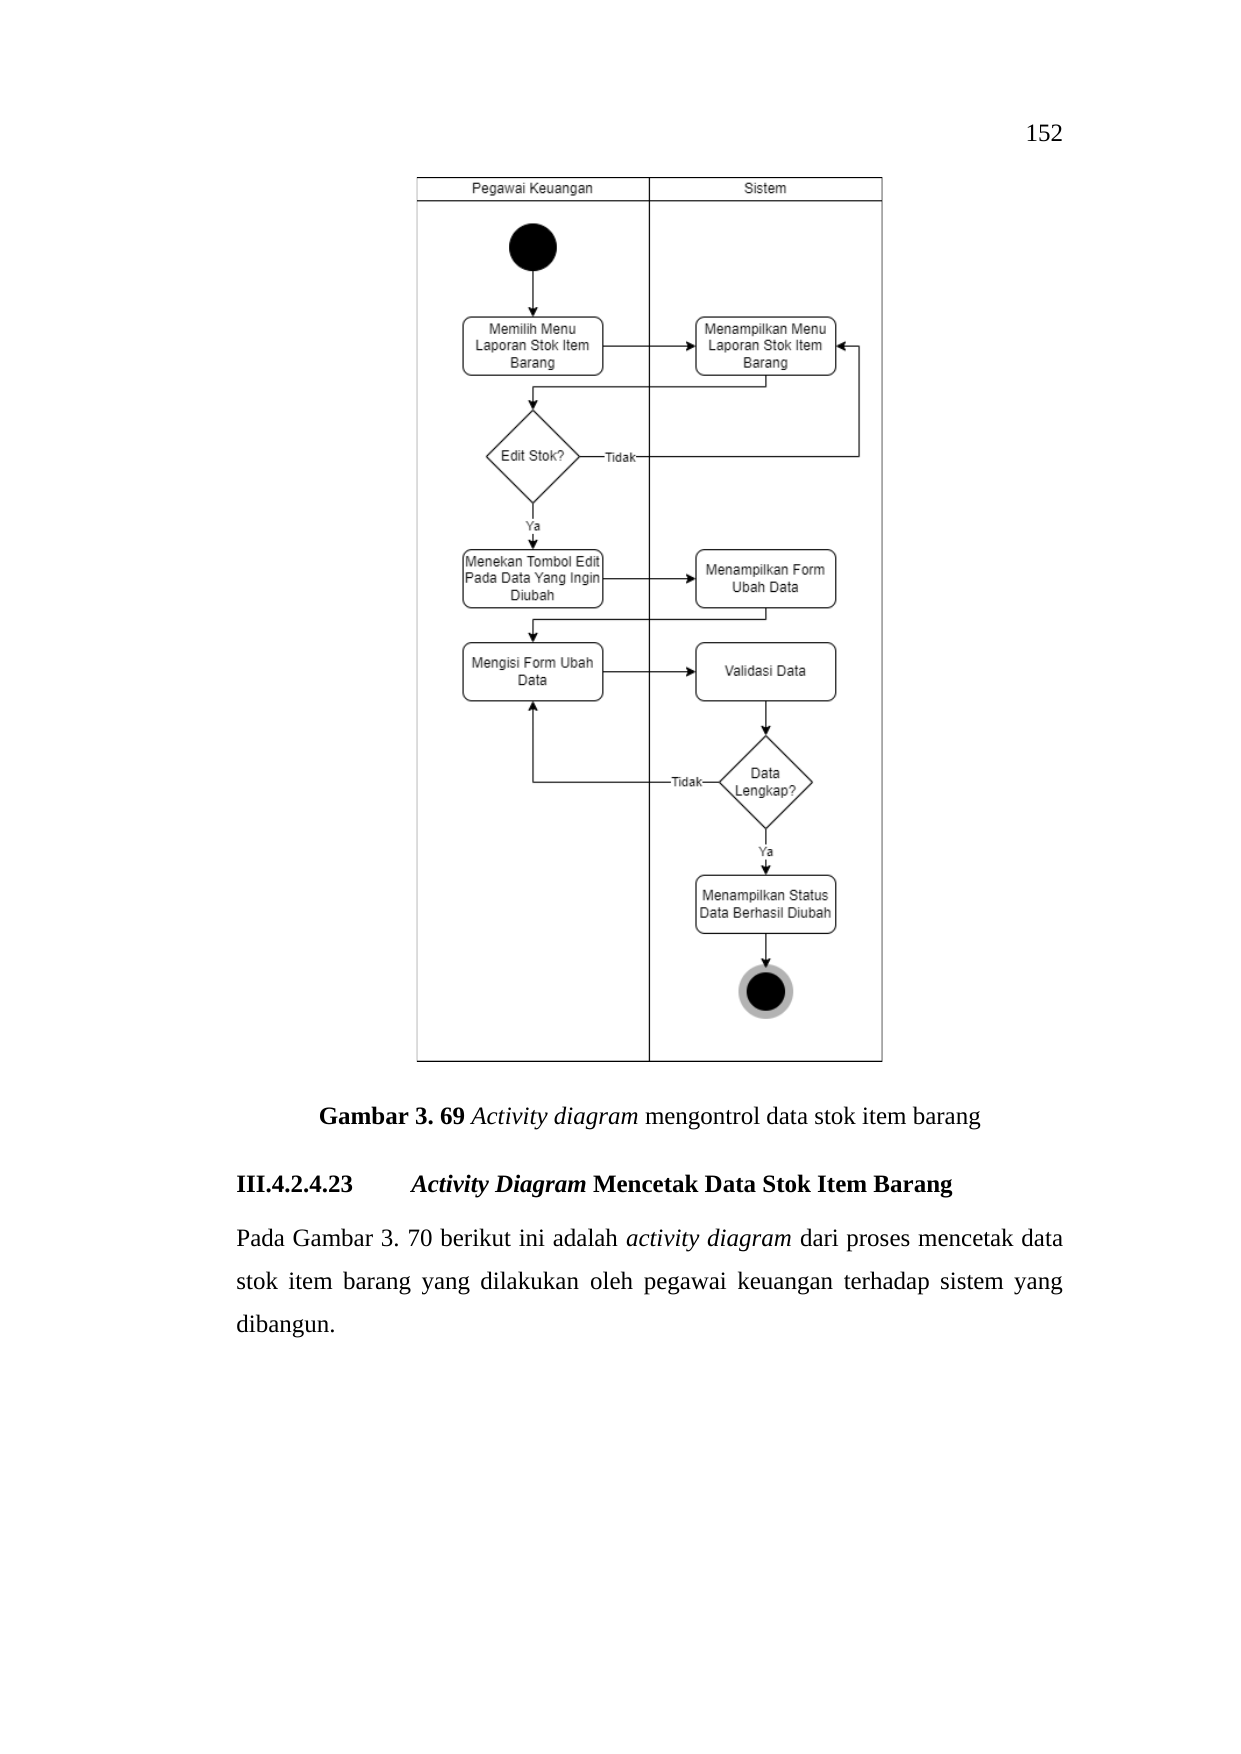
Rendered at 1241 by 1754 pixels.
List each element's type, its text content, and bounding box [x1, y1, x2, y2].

picture [416, 177, 883, 1062]
text Gambar 3. 69 Activity diagram mengontrol data stok item barang [236, 1101, 1063, 1130]
text Pada Gambar 3. 70 berikut ini adalah activity diagram dari proses mencetak data stok item barang yang dilakukan oleh pegawai keuangan terhadap sistem yang dibangun. [236, 1223, 1063, 1338]
subtitle Activity Diagram Mencetak Data Stok Item Barang [236, 1169, 1063, 1198]
